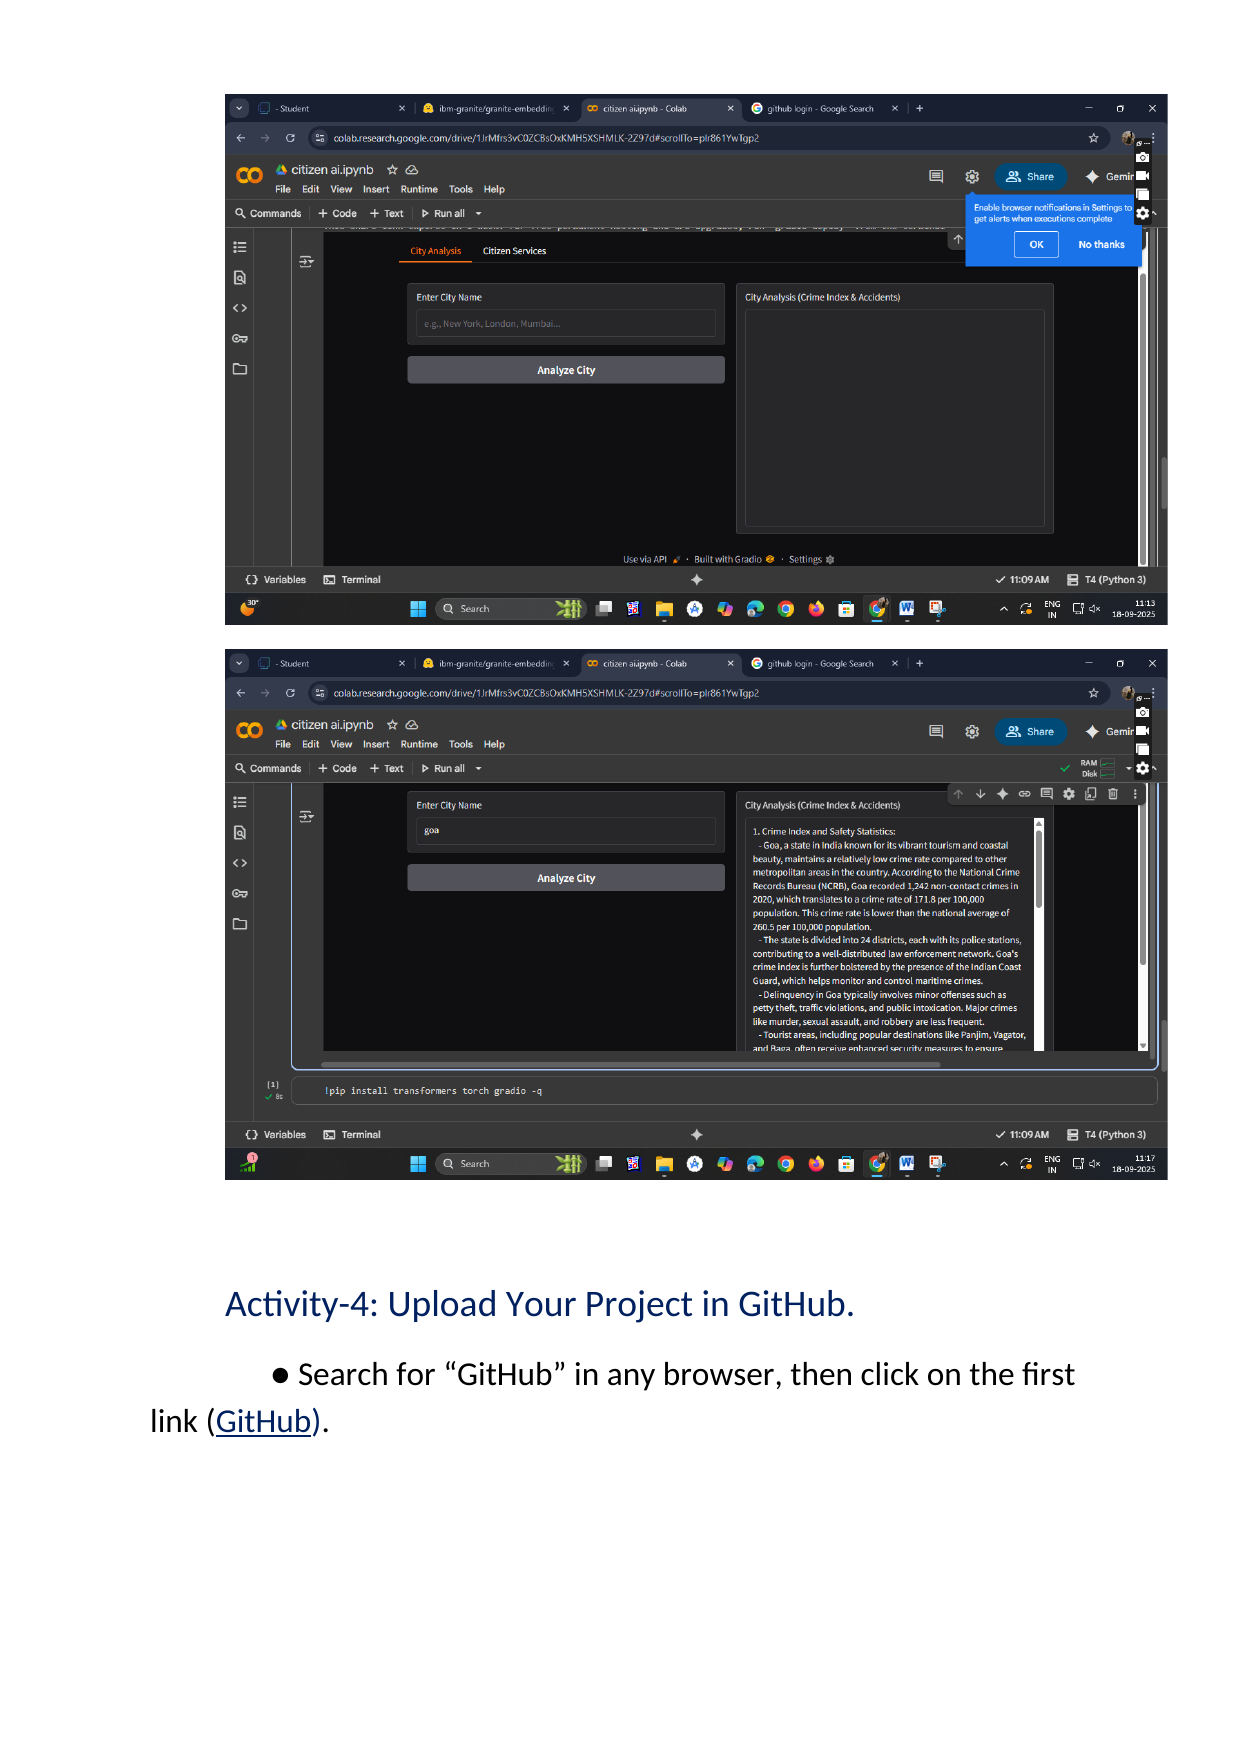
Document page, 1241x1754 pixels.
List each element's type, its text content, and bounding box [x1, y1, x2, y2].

text ● Search for “GitHub” in any browser, then click on the first link (GitHub). [150, 1353, 1093, 1441]
text Activity-4: Upload Your Project in GitHub. [150, 1280, 1093, 1326]
picture [225, 649, 1168, 1180]
picture [225, 94, 1168, 625]
